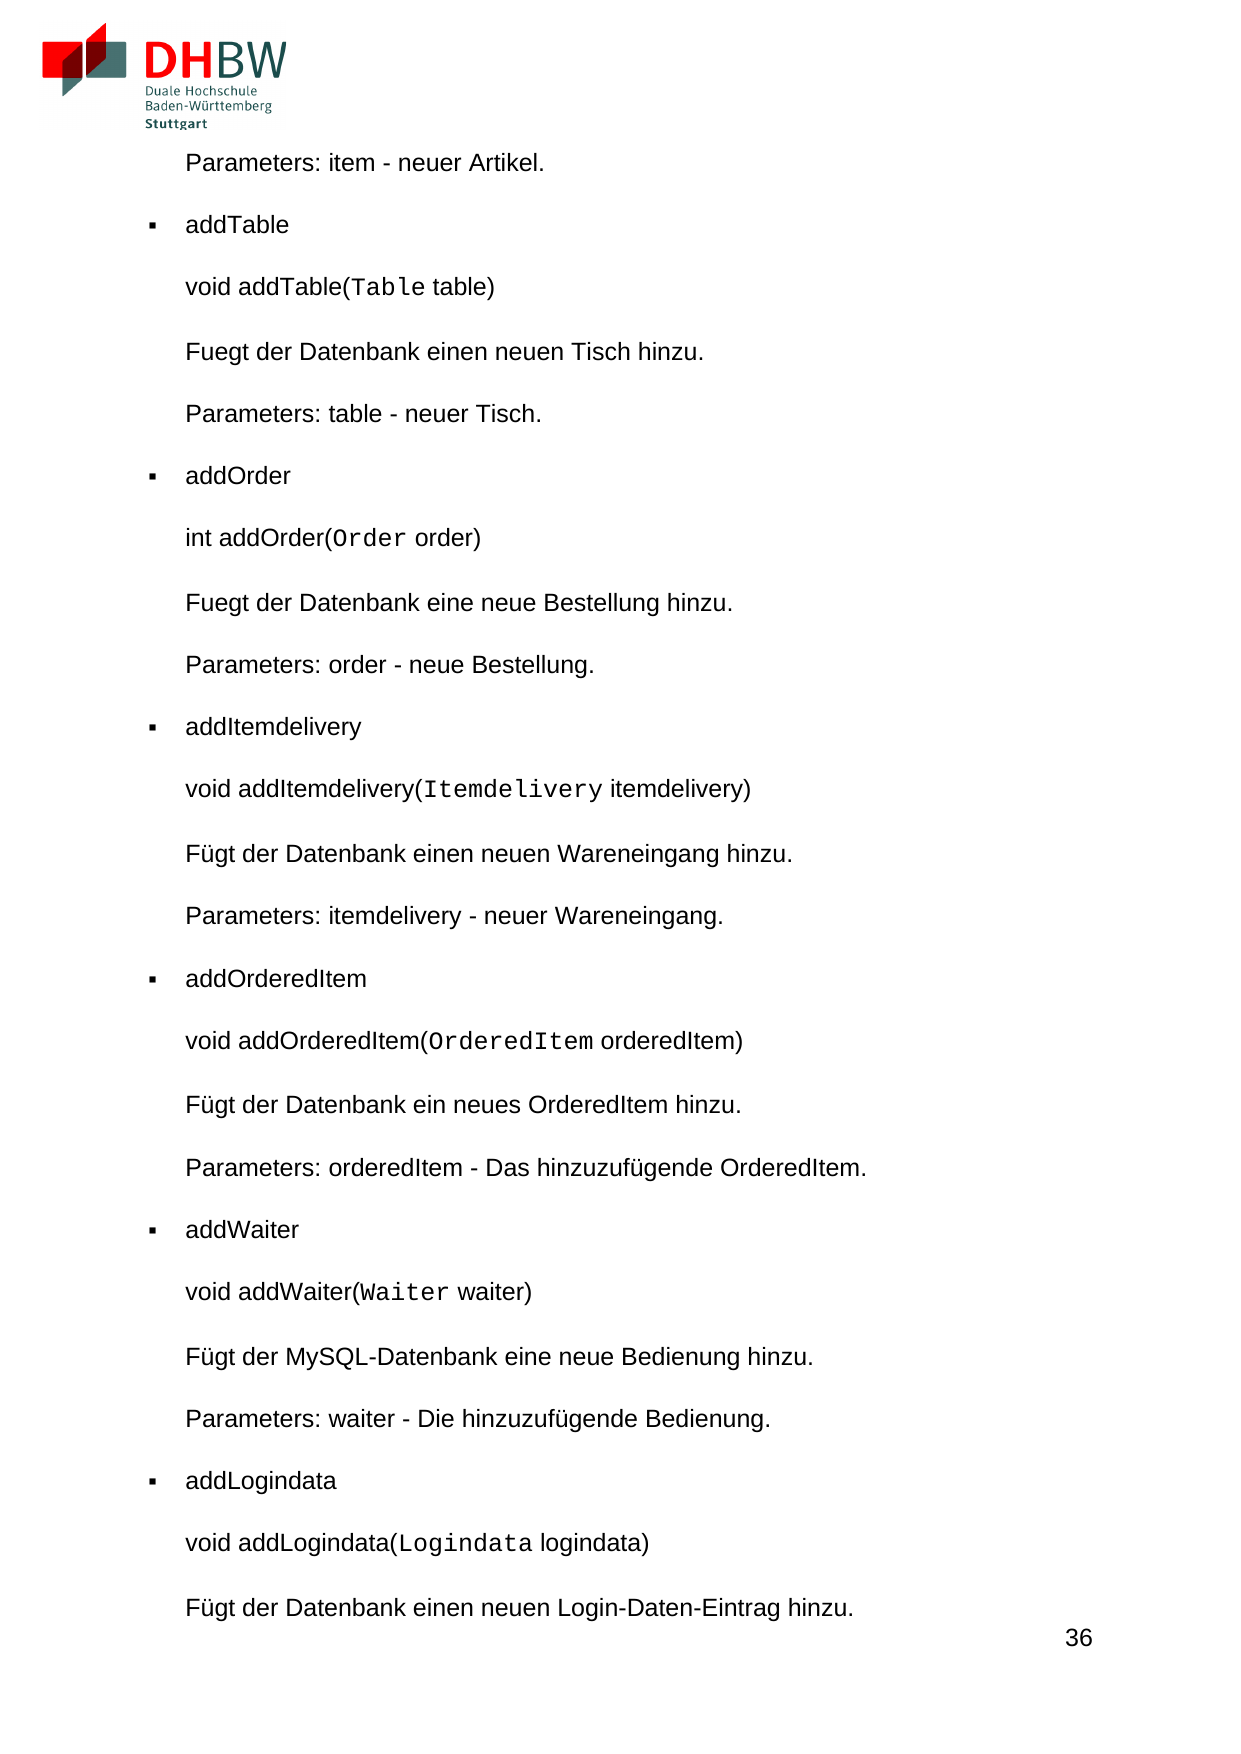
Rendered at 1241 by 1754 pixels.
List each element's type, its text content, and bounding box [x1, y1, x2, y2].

text void addOrderedItem(OrderedItem orderedItem) [185, 1026, 1093, 1057]
text Parameters: item - neuer Artikel. [185, 148, 1093, 176]
text Fügt der Datenbank einen neuen Login-Daten-Eintrag hinzu. [185, 1593, 1093, 1622]
picture [39, 20, 286, 130]
text void addItemdelivery(Itemdelivery itemdelivery) [185, 774, 1093, 805]
text Fügt der Datenbank ein neues OrderedItem hinzu. [185, 1090, 1093, 1119]
text Parameters: order - neue Bestellung. [185, 650, 1093, 679]
text Parameters: table - neuer Tisch. [185, 399, 1093, 428]
subtitle addOrderedItem [148, 963, 1093, 992]
text Fuegt der Datenbank einen neuen Tisch hinzu. [185, 337, 1093, 365]
subtitle addItemdelivery [148, 712, 1093, 741]
subtitle addLogindata [148, 1466, 1093, 1495]
text Fügt der MySQL-Datenbank eine neue Bedienung hinzu. [185, 1342, 1093, 1370]
text int addOrder(Order order) [185, 523, 1093, 554]
subtitle addOrder [148, 461, 1093, 490]
text void addTable(Table table) [185, 272, 1093, 303]
subtitle addTable [148, 210, 1093, 238]
text Parameters: waiter - Die hinzuzufügende Bedienung. [185, 1404, 1093, 1433]
subtitle addWaiter [148, 1215, 1093, 1243]
text Parameters: orderedItem - Das hinzuzufügende OrderedItem. [185, 1153, 1093, 1181]
text Parameters: itemdelivery - neuer Wareneingang. [185, 901, 1093, 930]
text Fügt der Datenbank einen neuen Wareneingang hinzu. [185, 839, 1093, 868]
text void addLogindata(Logindata logindata) [185, 1528, 1093, 1559]
text void addWaiter(Waiter waiter) [185, 1277, 1093, 1308]
text Fuegt der Datenbank eine neue Bestellung hinzu. [185, 588, 1093, 617]
